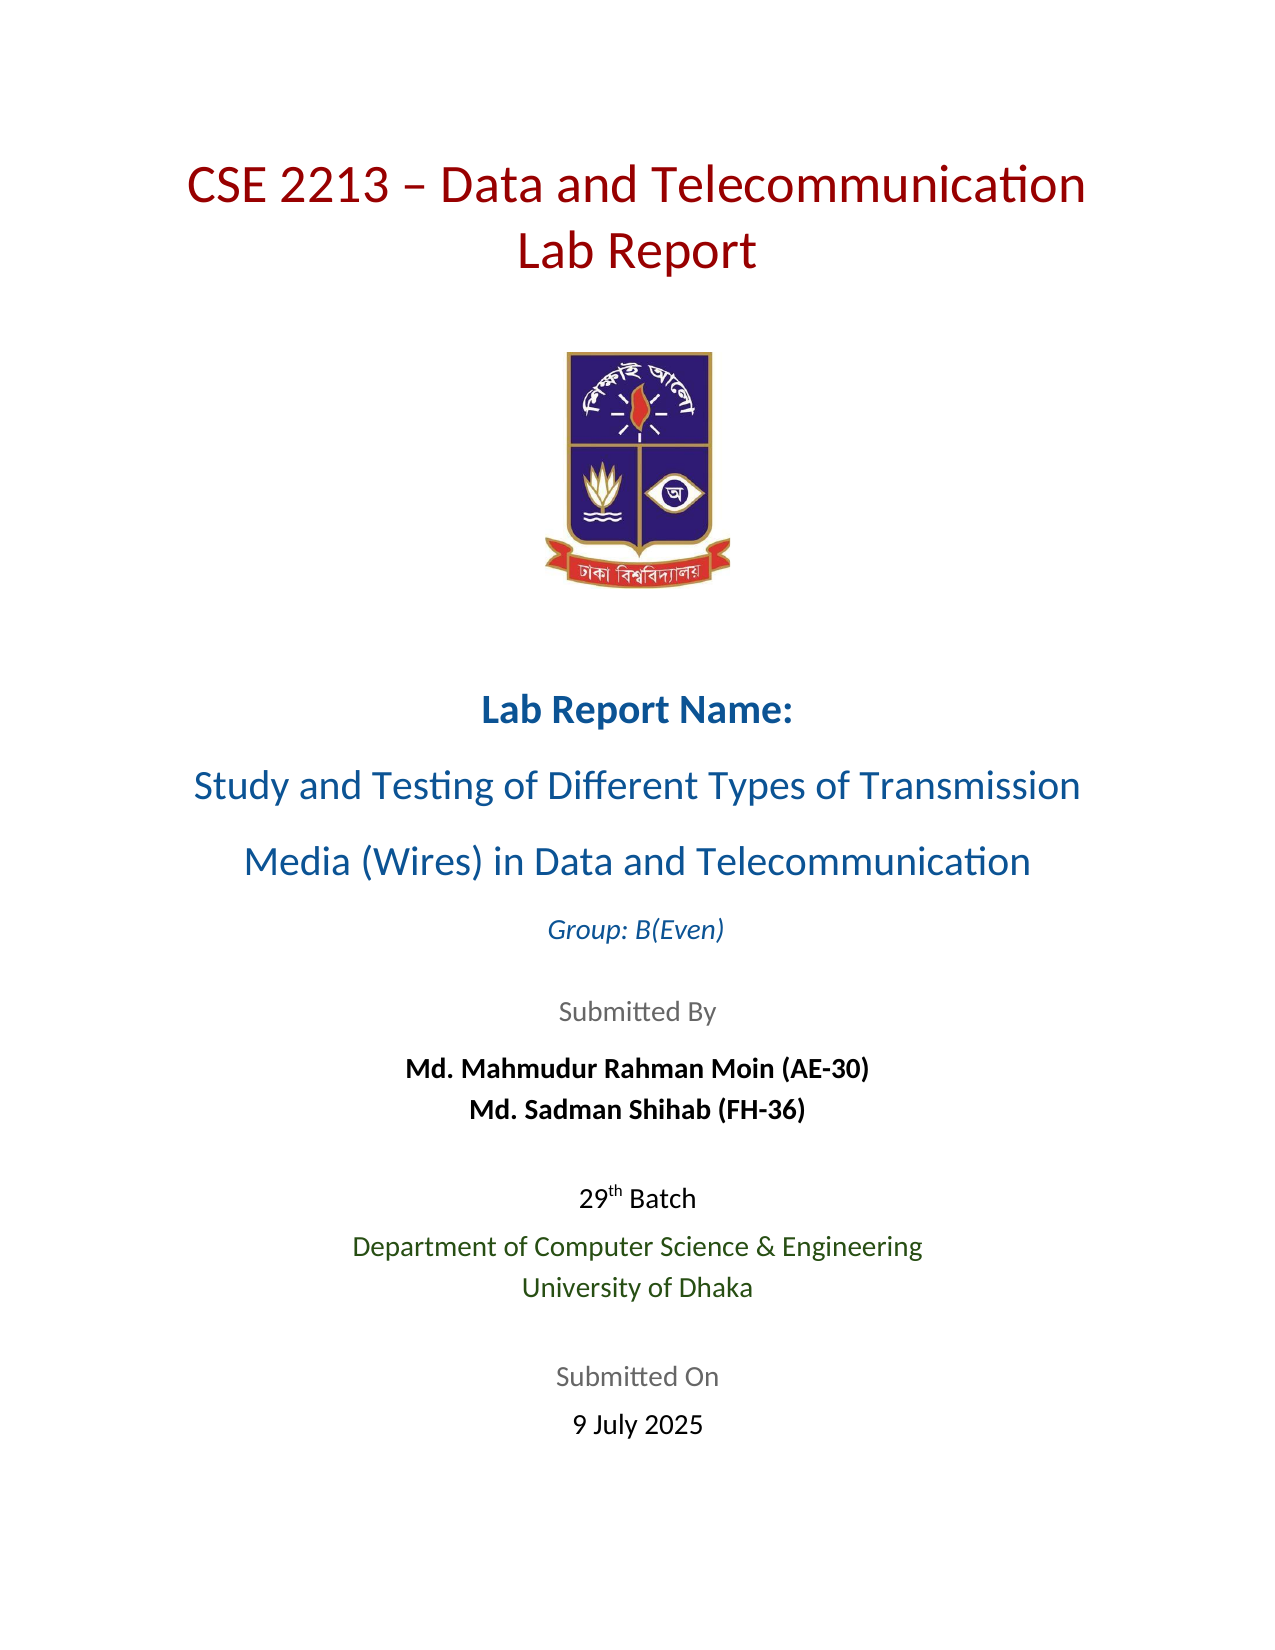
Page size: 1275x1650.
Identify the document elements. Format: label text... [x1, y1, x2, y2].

text Md. Sadman Shihab (FH-36) [150, 1091, 1125, 1126]
text Submitted On [150, 1358, 1125, 1393]
text Department of Computer Science & Engineering [150, 1228, 1125, 1263]
text 29th Batch [150, 1180, 1125, 1215]
subtitle Study and Testing of Different Types of Transmission Media (Wires) in Data and Telecommunication [150, 759, 1125, 886]
title CSE 2213 – Data and Telecommunication Lab Report [150, 150, 1125, 282]
text Md. Mahmudur Rahman Moin (AE-30) [150, 1050, 1125, 1085]
picture [544, 352, 731, 589]
text Submitted By [150, 993, 1125, 1029]
text University of Dhaka [150, 1269, 1125, 1304]
text Group: B(Even) [150, 911, 1125, 947]
subtitle Lab Report Name: [150, 683, 1125, 733]
text 9 July 2025 [150, 1406, 1125, 1442]
